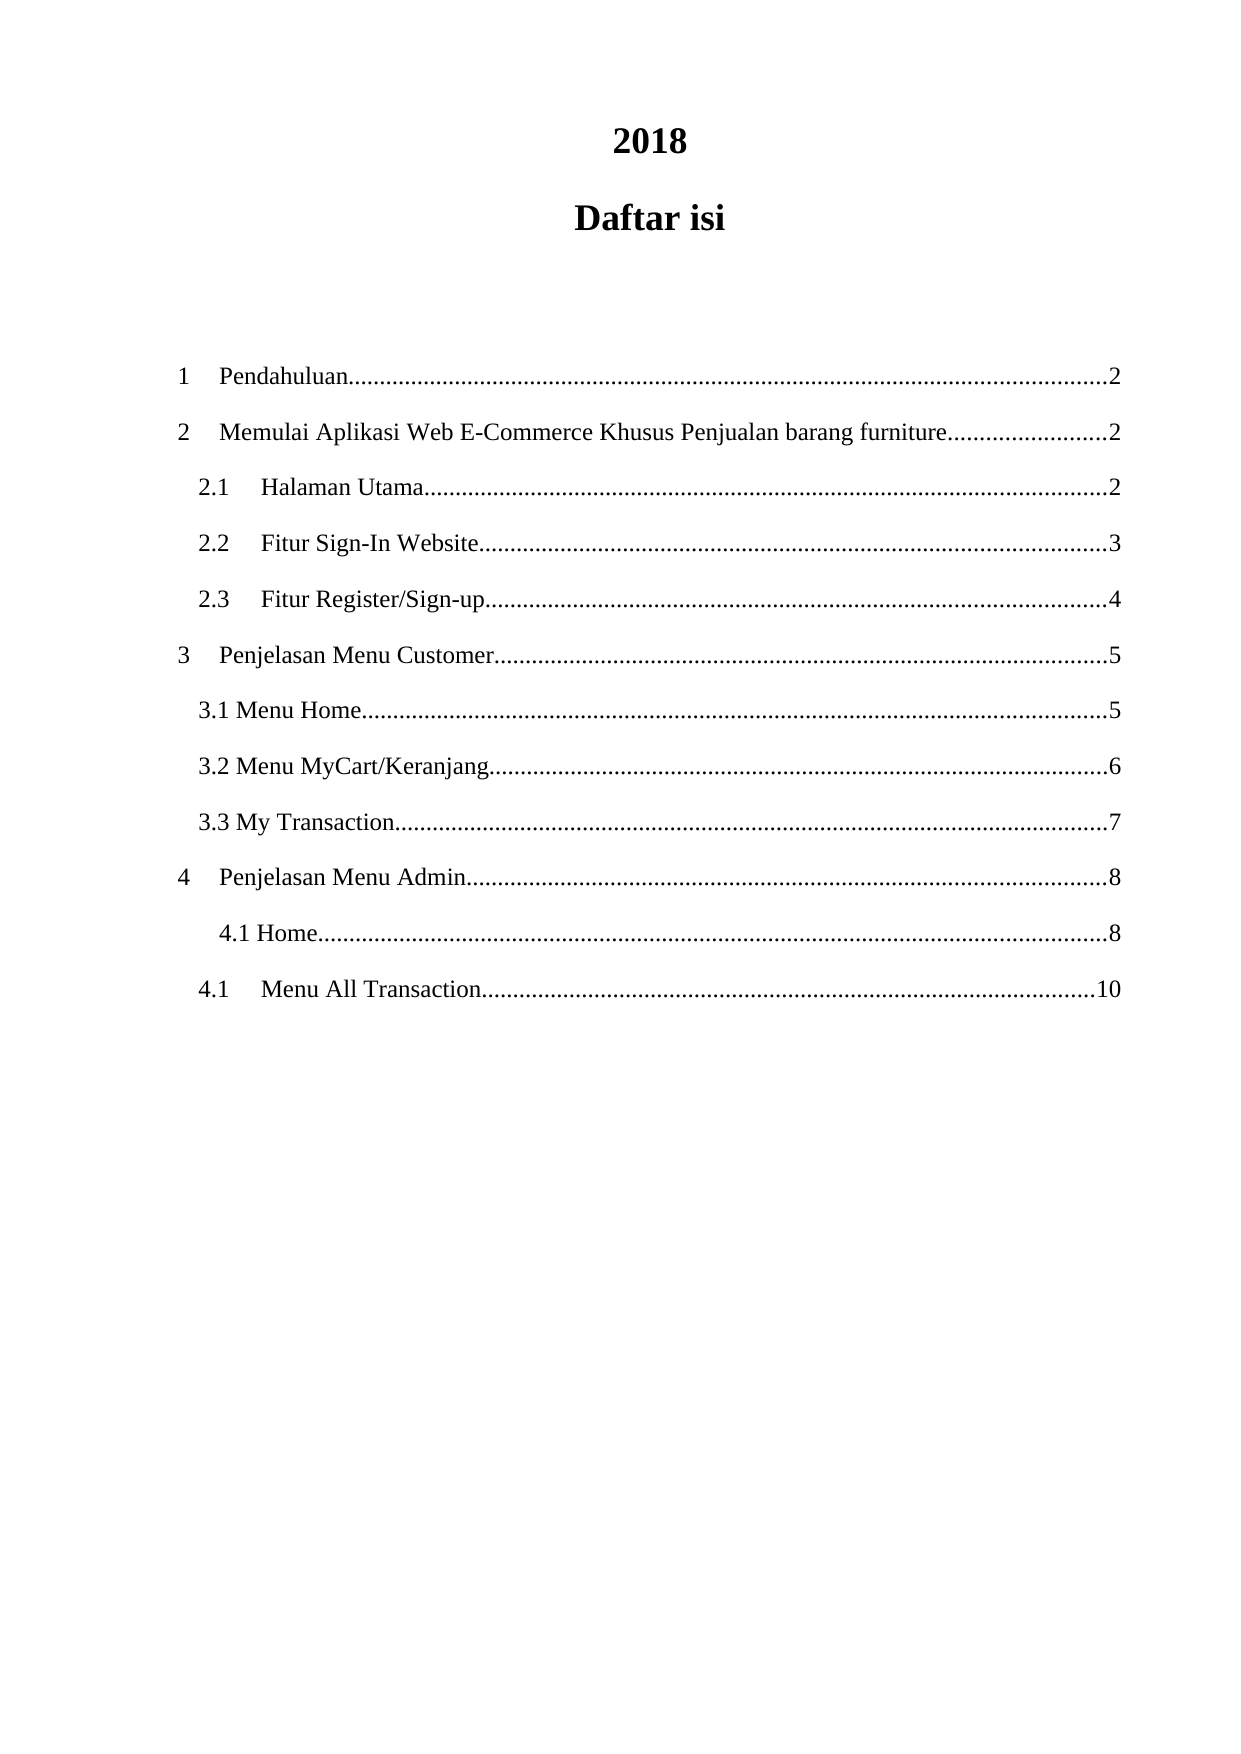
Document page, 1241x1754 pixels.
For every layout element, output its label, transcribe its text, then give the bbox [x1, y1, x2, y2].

text 2018 [177, 118, 1122, 161]
text Daftar isi [177, 195, 1122, 238]
